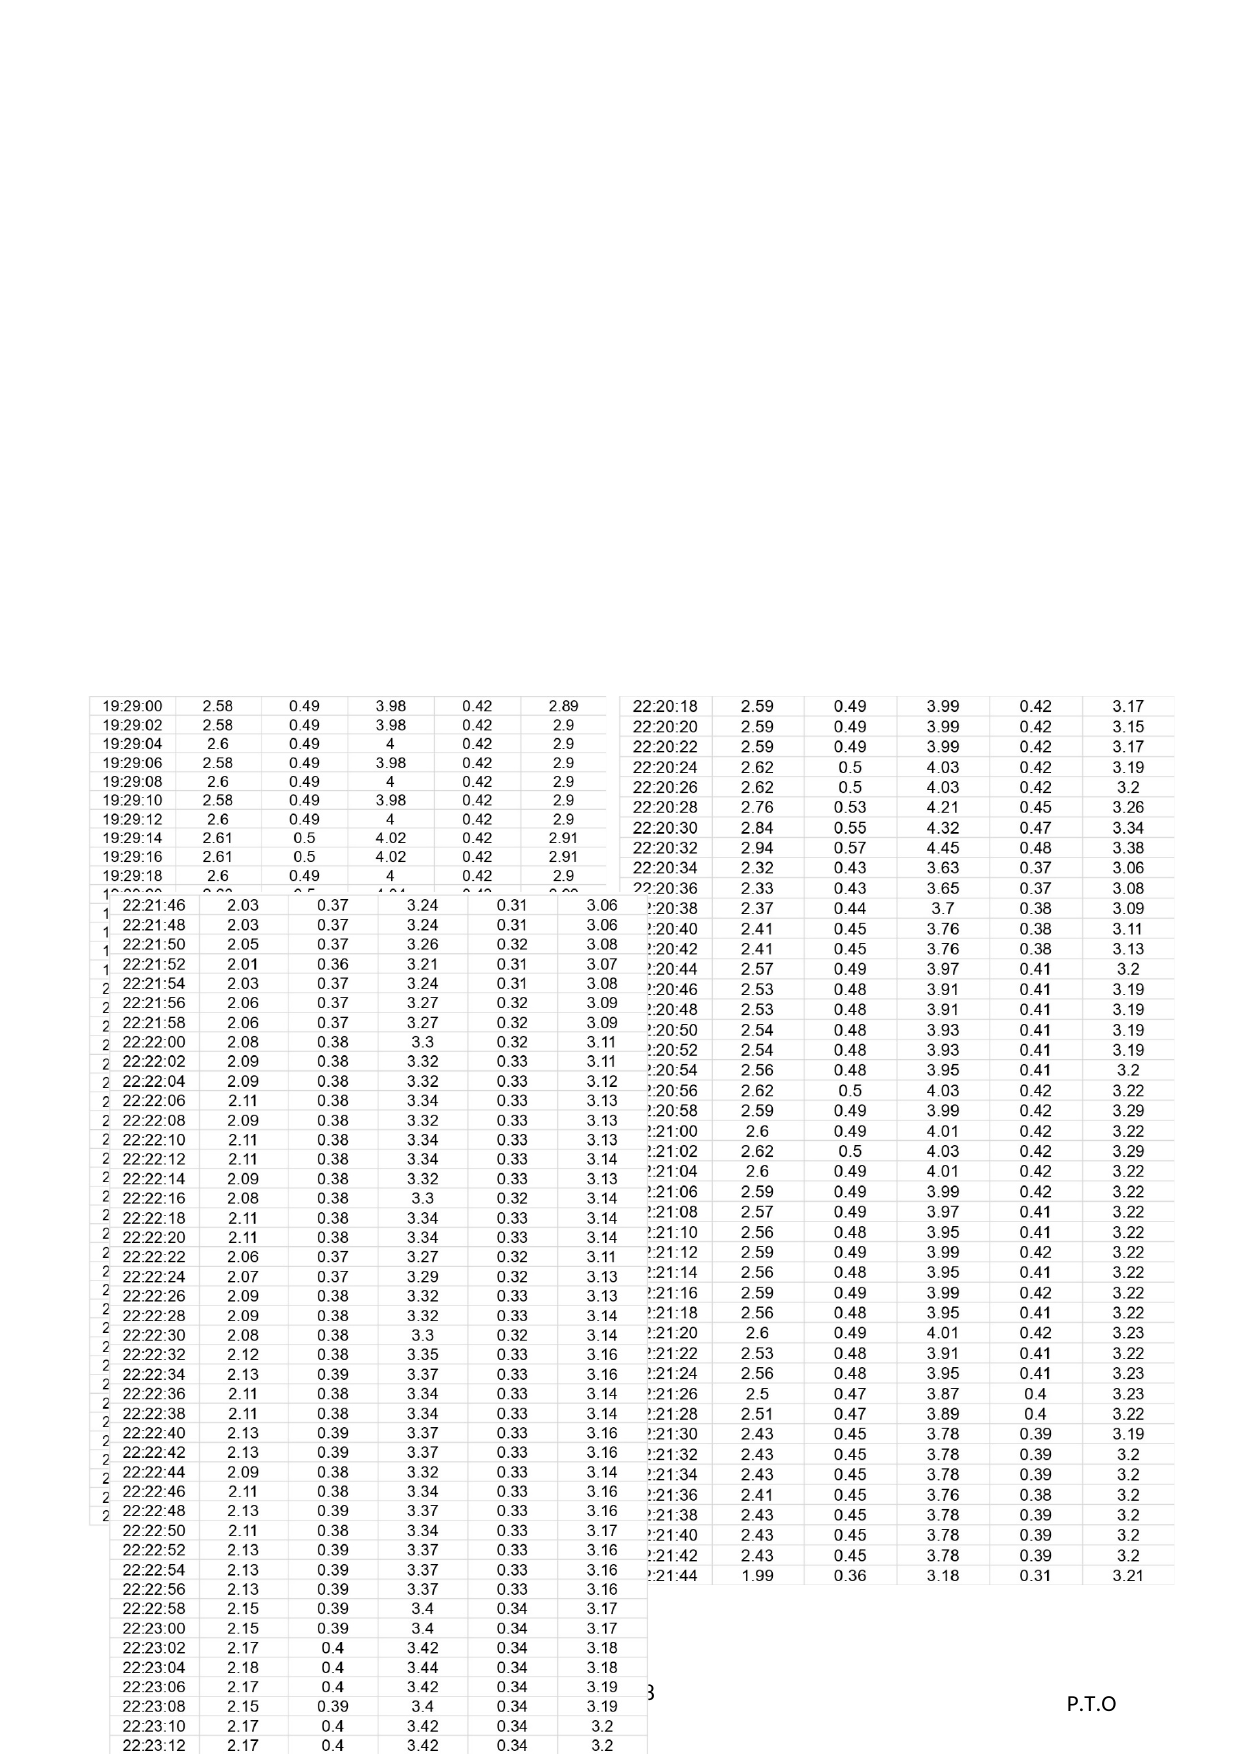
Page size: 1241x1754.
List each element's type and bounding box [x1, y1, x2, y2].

picture [88, 696, 1174, 1754]
